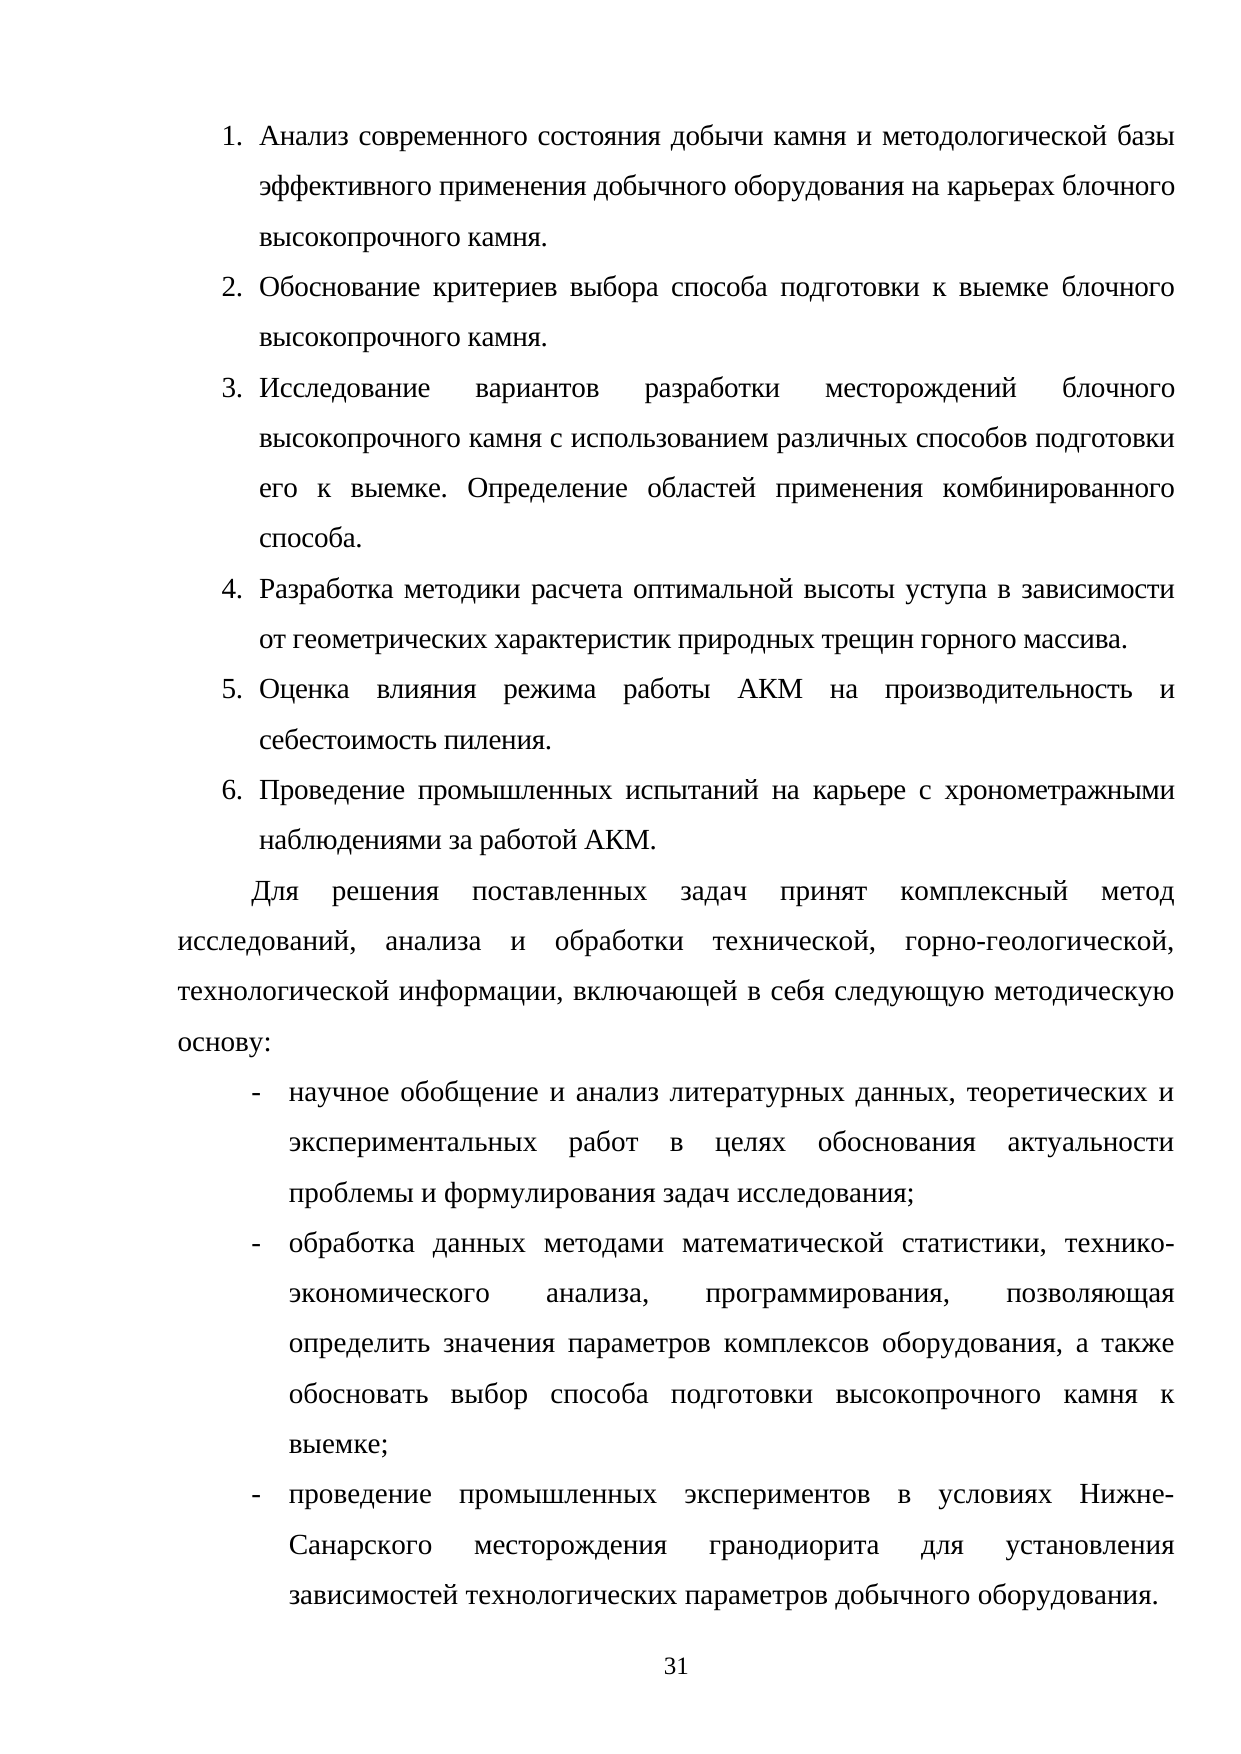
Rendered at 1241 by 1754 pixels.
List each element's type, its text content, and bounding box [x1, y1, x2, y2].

list научное обобщение и анализ литературных данных, теоретических и экспериментальных работ в целях обоснования актуальности проблемы и формулирования задач исследования; [251, 1074, 1175, 1208]
text Для решения поставленных задач принят комплексный метод исследований, анализа и обработки технической, горно-геологической, технологической информации, включающей в себя следующую методическую основу: [177, 873, 1175, 1057]
list обработка данных методами математической статистики, технико-экономического анализа, программирования, позволяющая определить значения параметров комплексов оборудования, а также обосновать выбор способа подготовки высокопрочного камня к выемке; [251, 1225, 1175, 1460]
list Оценка влияния режима работы АКМ на производительность и себестоимость пиления. [221, 672, 1175, 755]
list проведение промышленных экспериментов в условиях Нижне-Санарского месторождения гранодиорита для установления зависимостей технологических параметров добычного оборудования. [251, 1477, 1175, 1611]
list Проведение промышленных испытаний на карьере с хронометражными наблюдениями за работой АКМ. [221, 772, 1175, 856]
list Анализ современного состояния добычи камня и методологической базы эффективного применения добычного оборудования на карьерах блочного высокопрочного камня. [221, 118, 1175, 252]
list Разработка методики расчета оптимальной высоты уступа в зависимости от геометрических характеристик природных трещин горного массива. [221, 571, 1175, 655]
list Исследование вариантов разработки месторождений блочного высокопрочного камня с использованием различных способов подготовки его к выемке. Определение областей применения комбинированного способа. [221, 370, 1175, 554]
list Обоснование критериев выбора способа подготовки к выемке блочного высокопрочного камня. [221, 269, 1175, 353]
